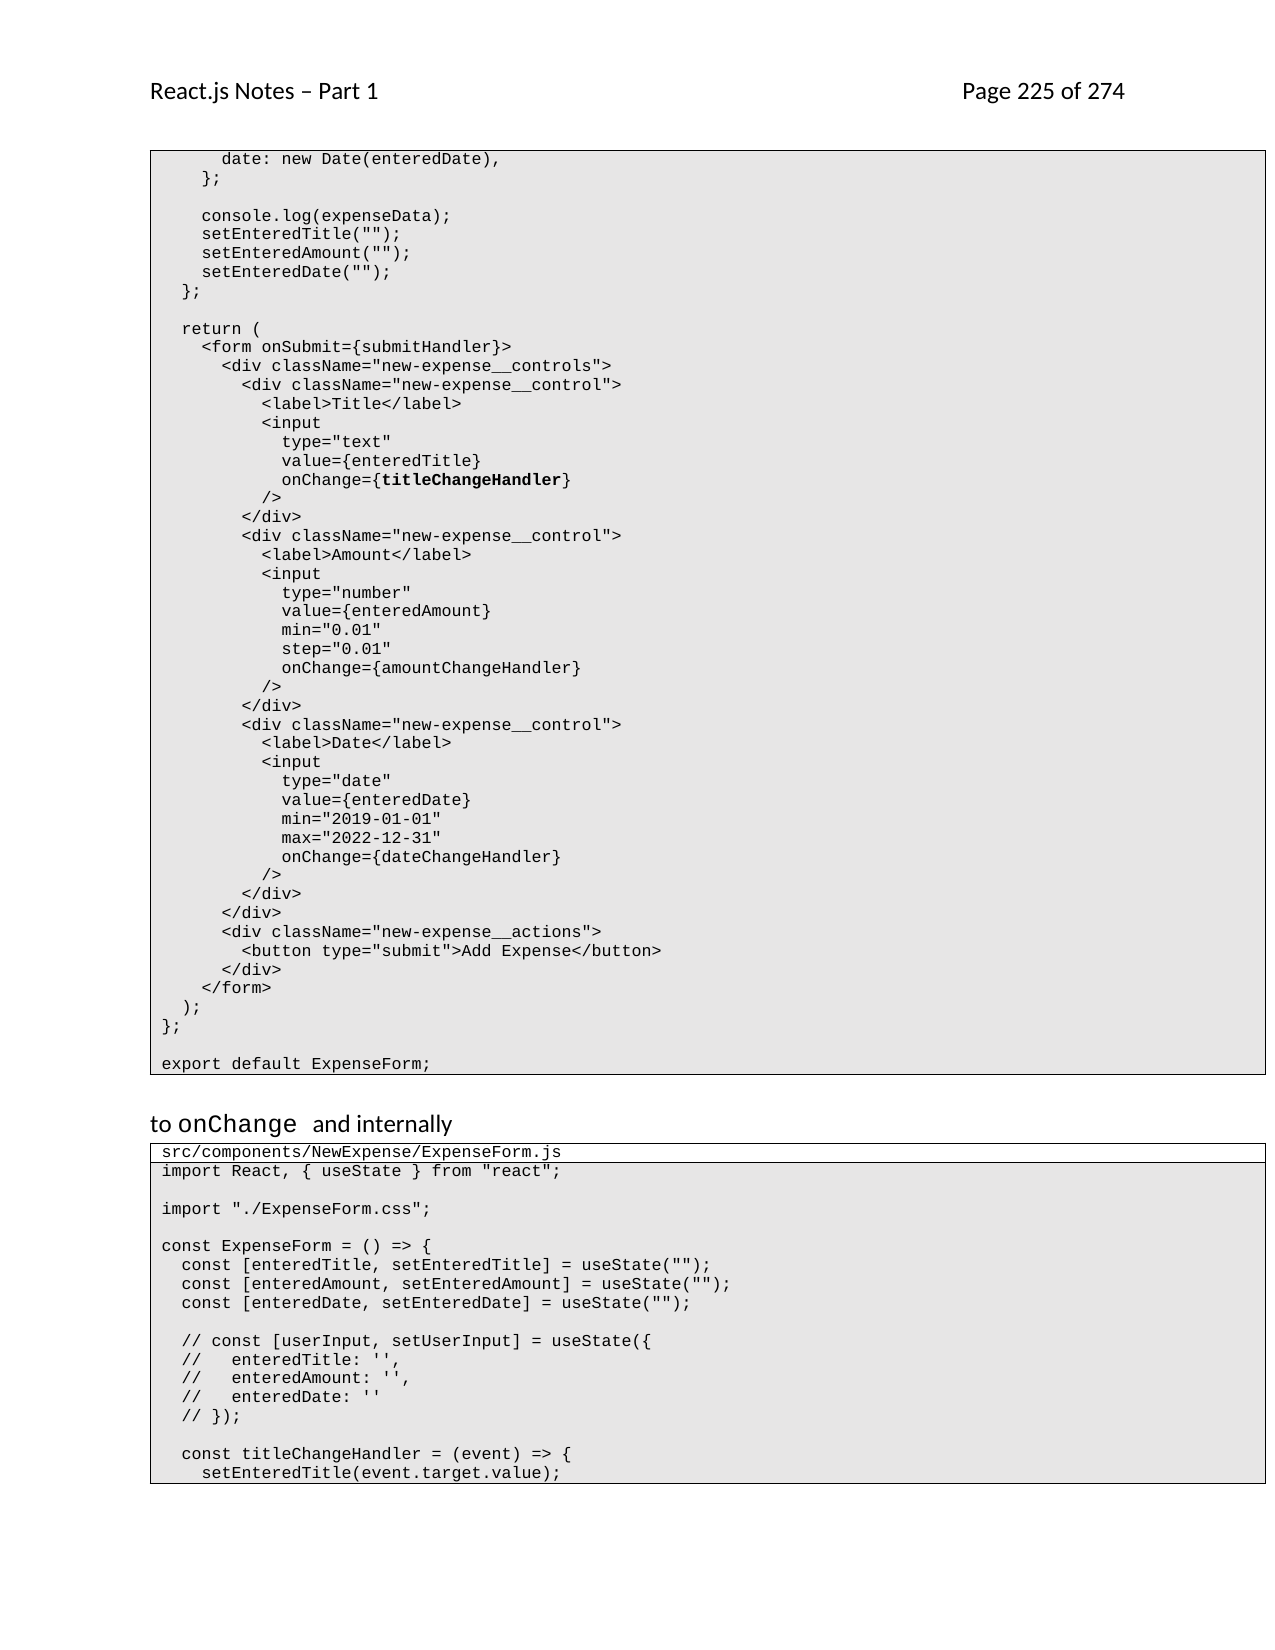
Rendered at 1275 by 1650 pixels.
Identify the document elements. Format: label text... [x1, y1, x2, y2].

text to onChange and internally [150, 1108, 1125, 1140]
table_header src/components/NewExpense/ExpenseForm.js [151, 1144, 1265, 1162]
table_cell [151, 1163, 1265, 1483]
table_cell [151, 151, 1265, 1074]
